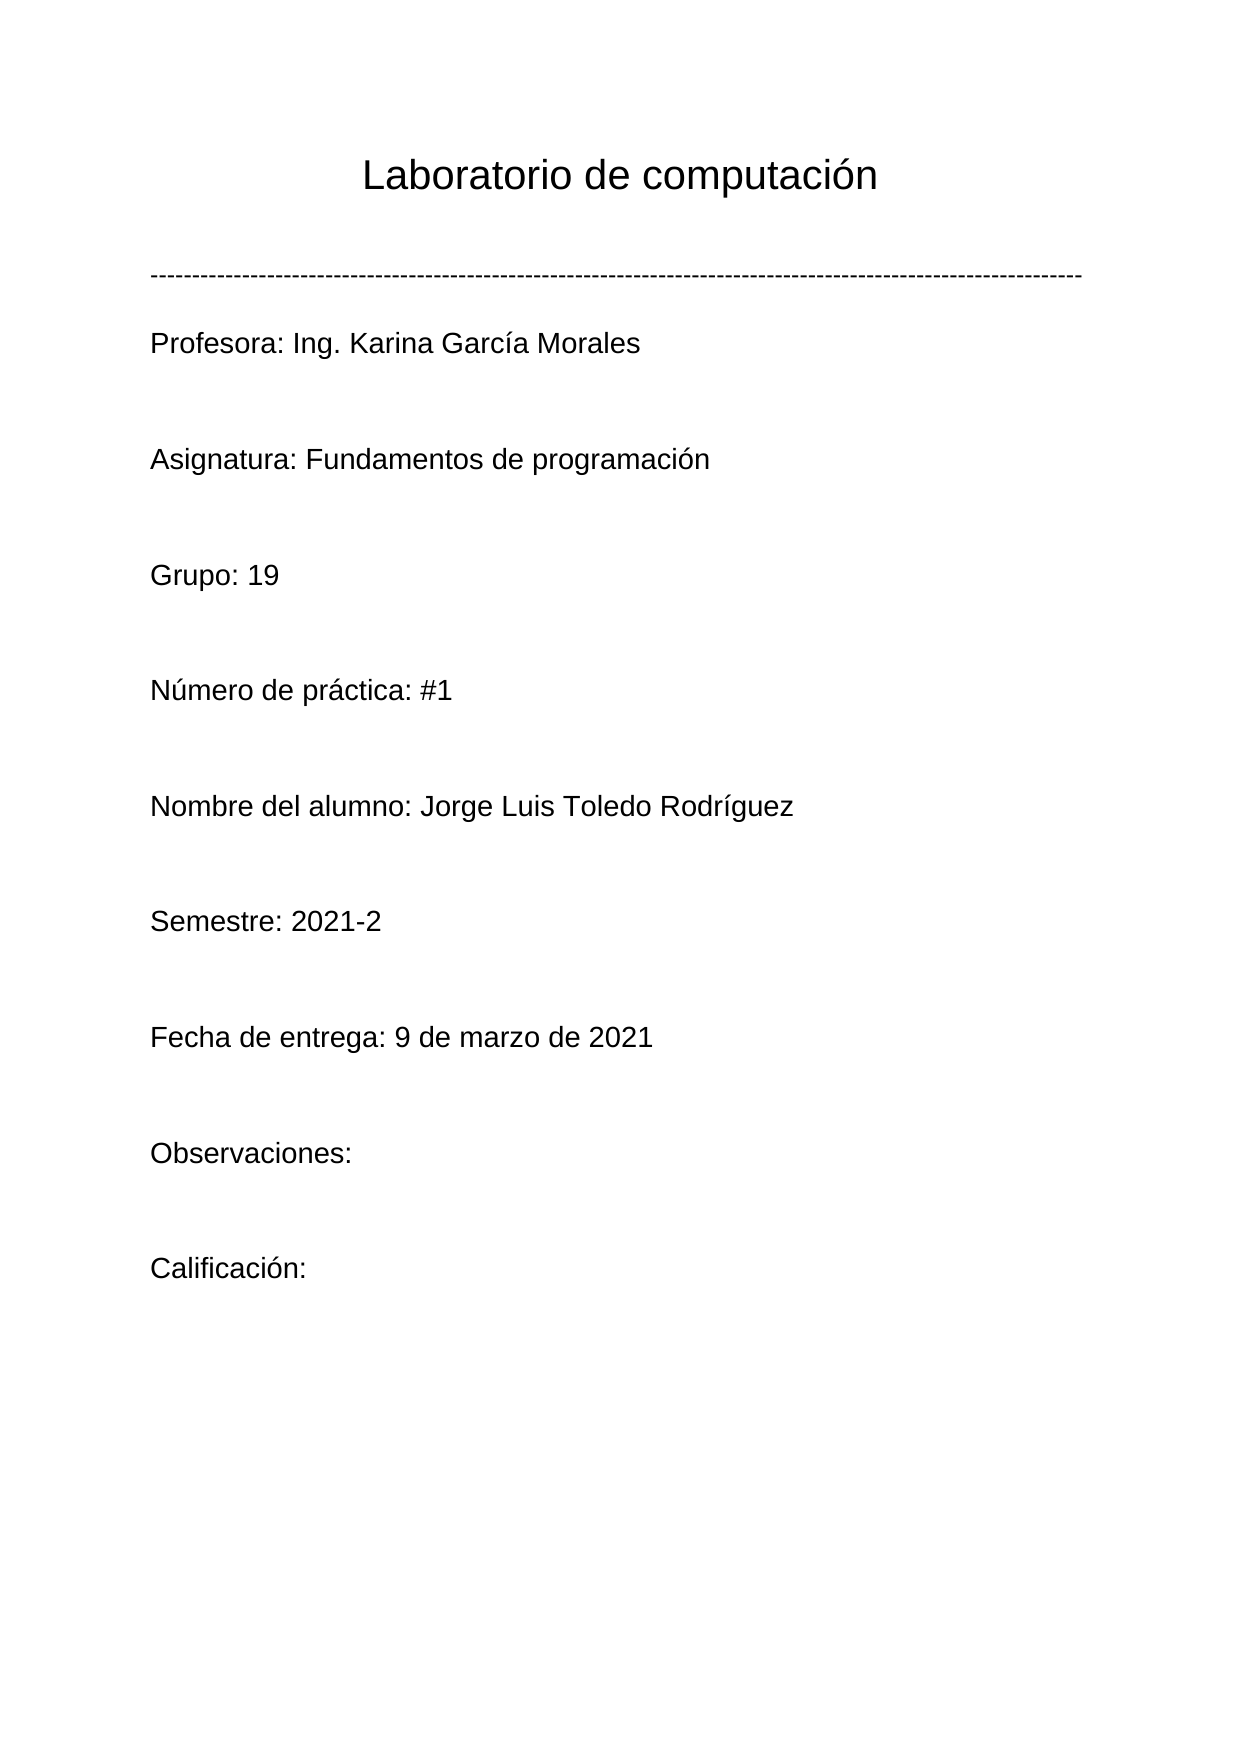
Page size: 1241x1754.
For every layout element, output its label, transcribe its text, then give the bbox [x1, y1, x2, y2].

text Semestre: 2021-2 [150, 904, 1090, 938]
text Grupo: 19 [150, 557, 1090, 591]
text Número de práctica: #1 [150, 673, 1090, 707]
text Observaciones: [150, 1136, 1090, 1169]
text Laboratorio de computación [150, 150, 1090, 198]
text Calificación: [150, 1251, 1090, 1285]
text Profesora: Ing. Karina García Morales [150, 326, 1090, 360]
text Fecha de entrega: 9 de marzo de 2021 [150, 1020, 1090, 1053]
text ---------------------------------------------------------------------------------------------------------------- [150, 260, 1090, 289]
text Asignatura: Fundamentos de programación [150, 442, 1090, 475]
text Nombre del alumno: Jorge Luis Toledo Rodríguez [150, 789, 1090, 822]
